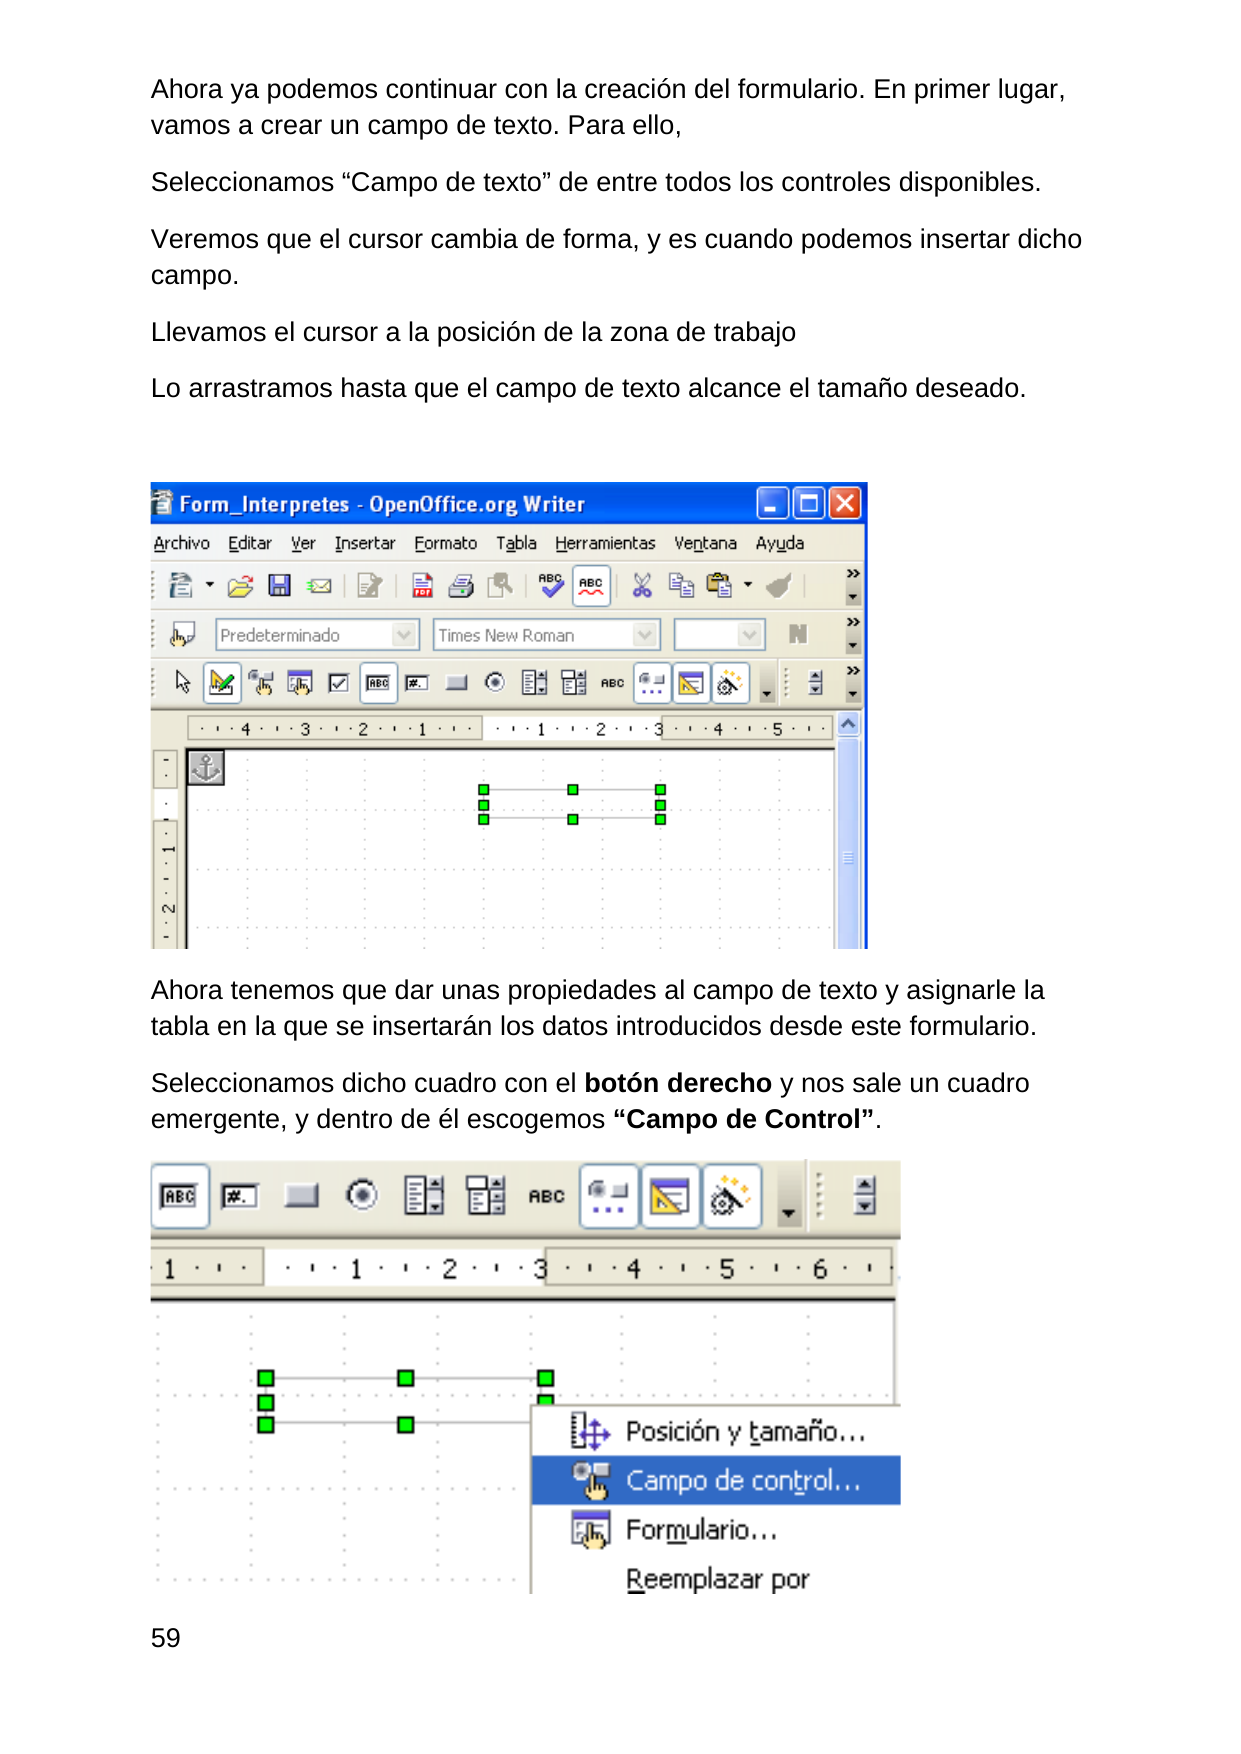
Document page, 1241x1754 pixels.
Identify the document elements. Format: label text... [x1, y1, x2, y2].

text Seleccionamos dicho cuadro con el botón derecho y nos sale un cuadro emergente, y dentro de él escogemos “Campo de Control”. [151, 1067, 1091, 1134]
text Llevamos el cursor a la posición de la zona de trabajo [151, 316, 1091, 347]
picture [150, 482, 868, 949]
text Veremos que el cursor cambia de forma, y es cuando podemos insertar dicho campo. [151, 223, 1091, 290]
picture [150, 1159, 901, 1594]
text Ahora ya podemos continuar con la creación del formulario. En primer lugar, vamos a crear un campo de texto. Para ello, [151, 73, 1091, 141]
text Ahora tenemos que dar unas propiedades al campo de texto y asignarle la tabla en la que se insertarán los datos introducidos desde este formulario. [151, 974, 1091, 1041]
text Seleccionamos “Campo de texto” de entre todos los controles disponibles. [151, 166, 1091, 197]
text Lo arrastramos hasta que el campo de texto alcance el tamaño deseado. [151, 372, 1091, 403]
